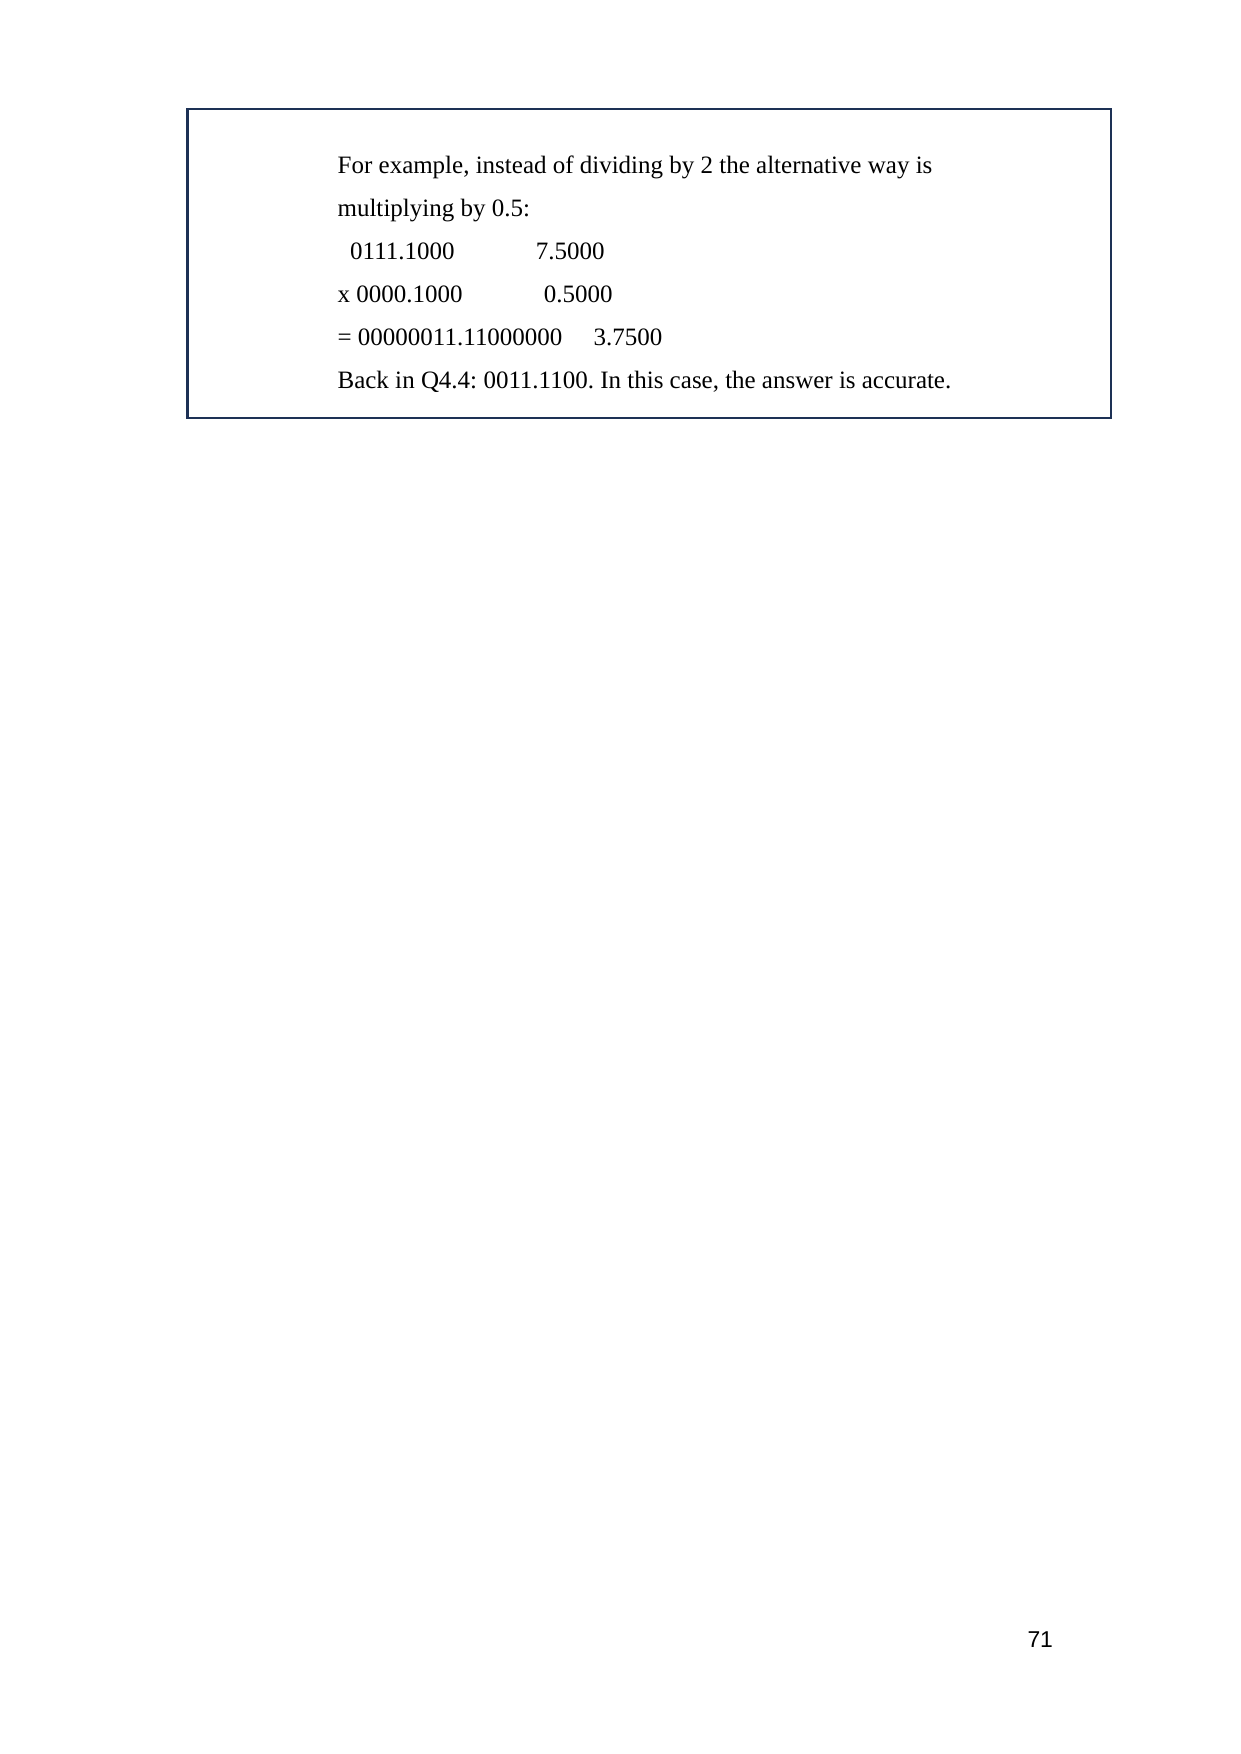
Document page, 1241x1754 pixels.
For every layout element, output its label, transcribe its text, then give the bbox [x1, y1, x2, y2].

list For example, instead of dividing by 2 the alternative way is multiplying by 0.5: [337, 150, 1053, 222]
list Back in Q4.4: 0011.1100. In this case, the answer is accurate. [337, 366, 1053, 394]
list 0111.1000 7.5000 [337, 236, 1053, 265]
list x 0000.1000 0.5000 [337, 279, 1053, 308]
list = 00000011.11000000 3.7500 [337, 322, 1053, 351]
